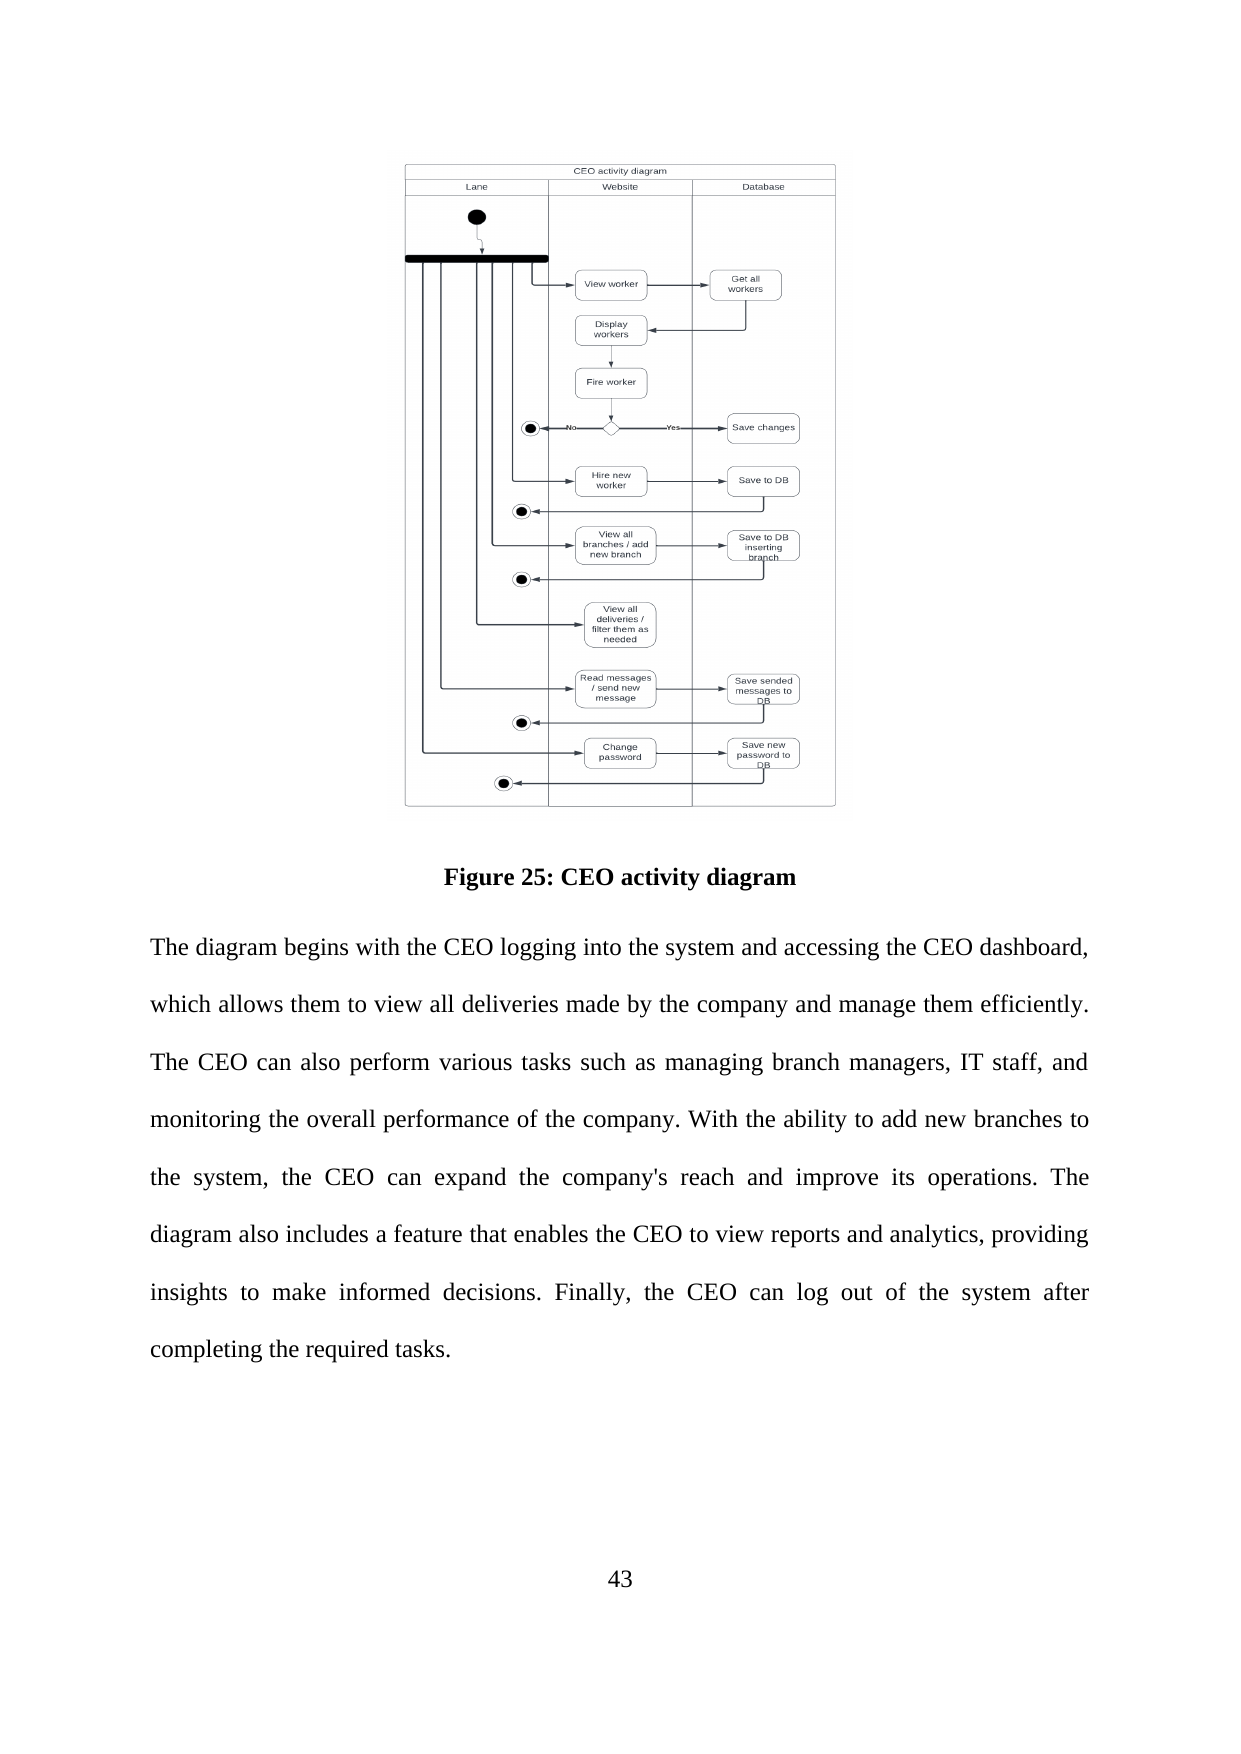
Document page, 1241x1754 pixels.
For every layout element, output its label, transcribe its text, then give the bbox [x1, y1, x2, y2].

text Figure 25: CEO activity diagram [150, 862, 1090, 891]
picture [387, 150, 853, 821]
text The diagram begins with the CEO logging into the system and accessing the CEO dashboard, which allows them to view all deliveries made by the company and manage them efficiently. The CEO can also perform various tasks such as managing branch managers, IT staff, and monitoring the overall performance of the company. With the ability to add new branches to the system, the CEO can expand the company's reach and improve its operations. The diagram also includes a feature that enables the CEO to view reports and analytics, providing insights to make informed decisions. Finally, the CEO can log out of the system after completing the required tasks. [150, 932, 1090, 1363]
